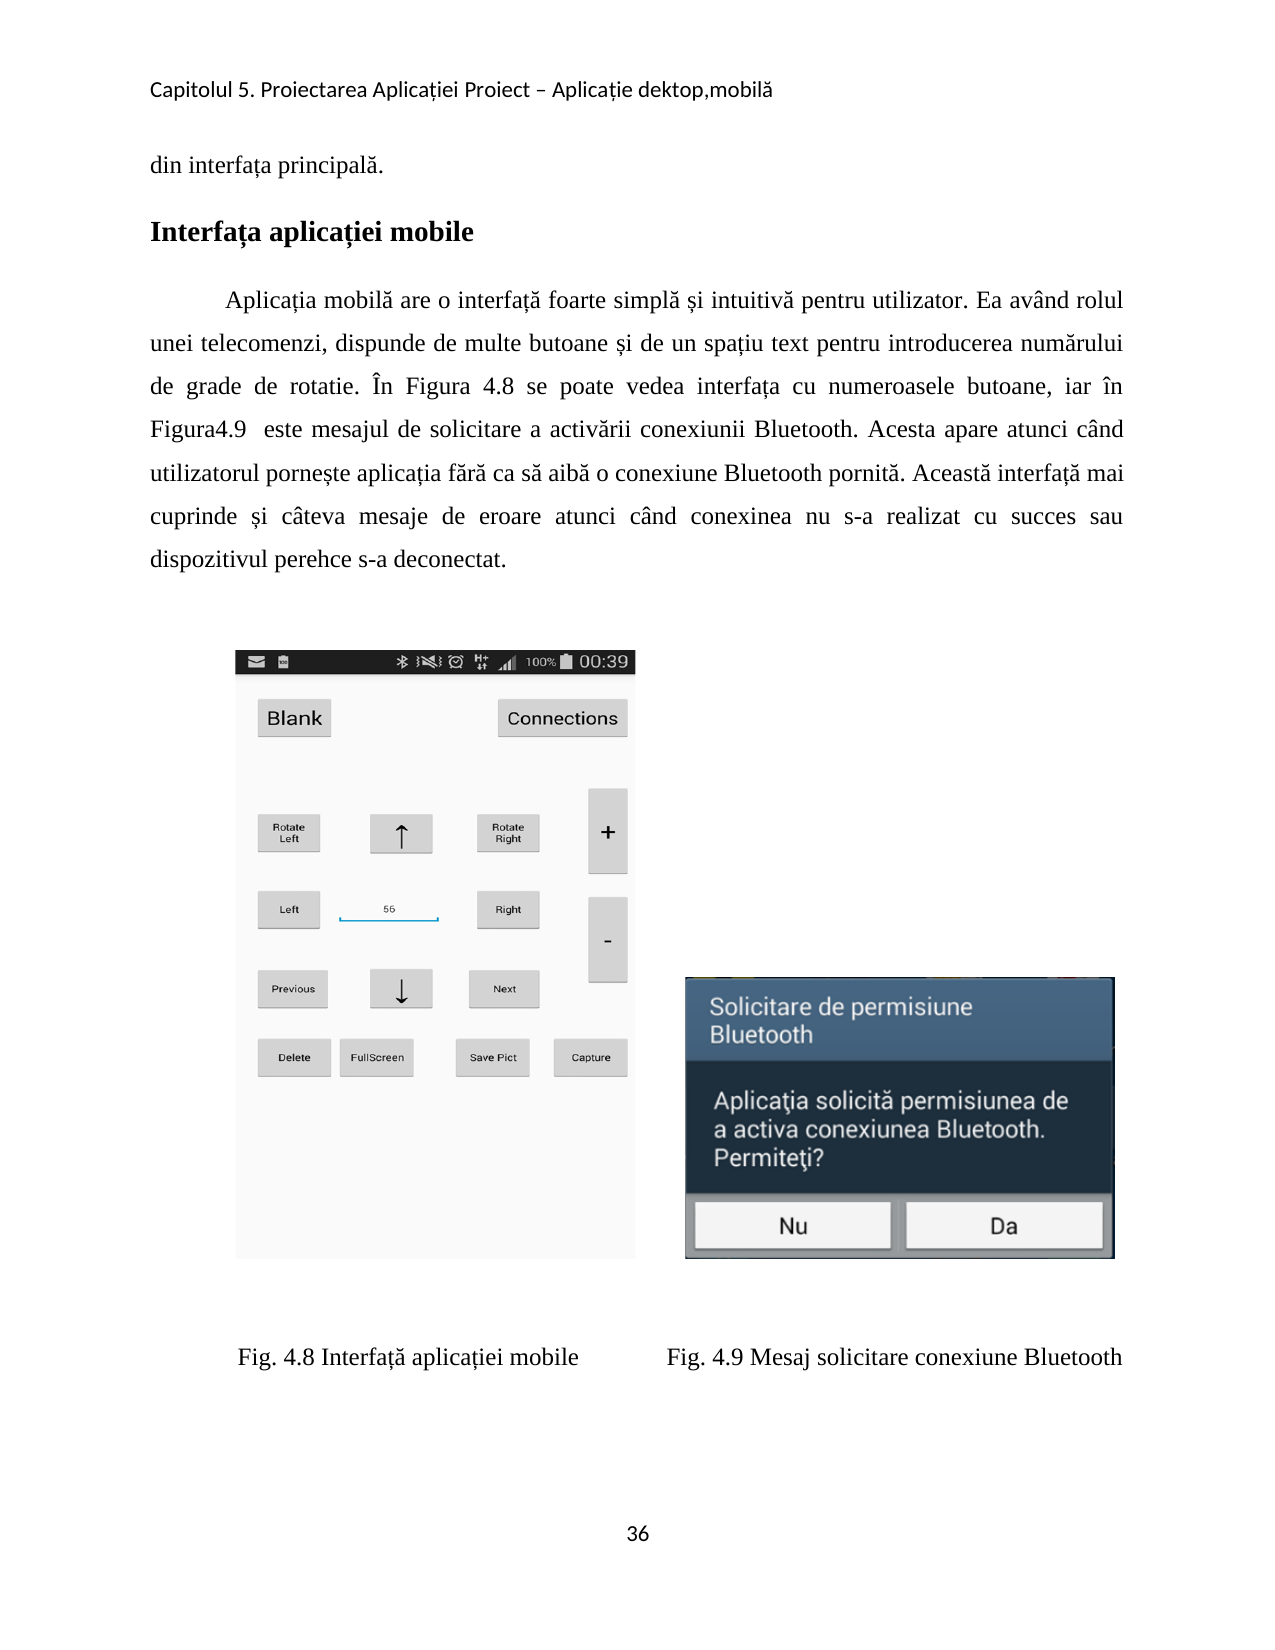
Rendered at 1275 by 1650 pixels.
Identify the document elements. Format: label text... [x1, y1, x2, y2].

text Aplicația mobilă are o interfață foarte simplă și intuitivă pentru utilizator. Ea având rolul unei telecomenzi, dispunde de multe butoane și de un spațiu text pentru introducerea numărului de grade de rotatie. În Figura 4.8 se poate vedea interfața cu numeroasele butoane, iar în Figura4.9 este mesajul de solicitare a activării conexiunii Bluetooth. Acesta apare atunci când utilizatorul pornește aplicația fără ca să aibă o conexiune Bluetooth pornită. Această interfață mai cuprinde și câteva mesaje de eroare atunci când conexinea nu s-a realizat cu succes sau dispozitivul perehce s-a deconectat. [150, 285, 1125, 573]
text Interfața aplicației mobile [150, 214, 1125, 247]
picture [685, 977, 1115, 1259]
text din interfața principală. [150, 150, 1125, 179]
text Fig. 4.8 Interfață aplicației mobile Fig. 4.9 Mesaj solicitare conexiune Bluetooth [150, 1342, 1125, 1371]
picture [235, 650, 636, 1259]
